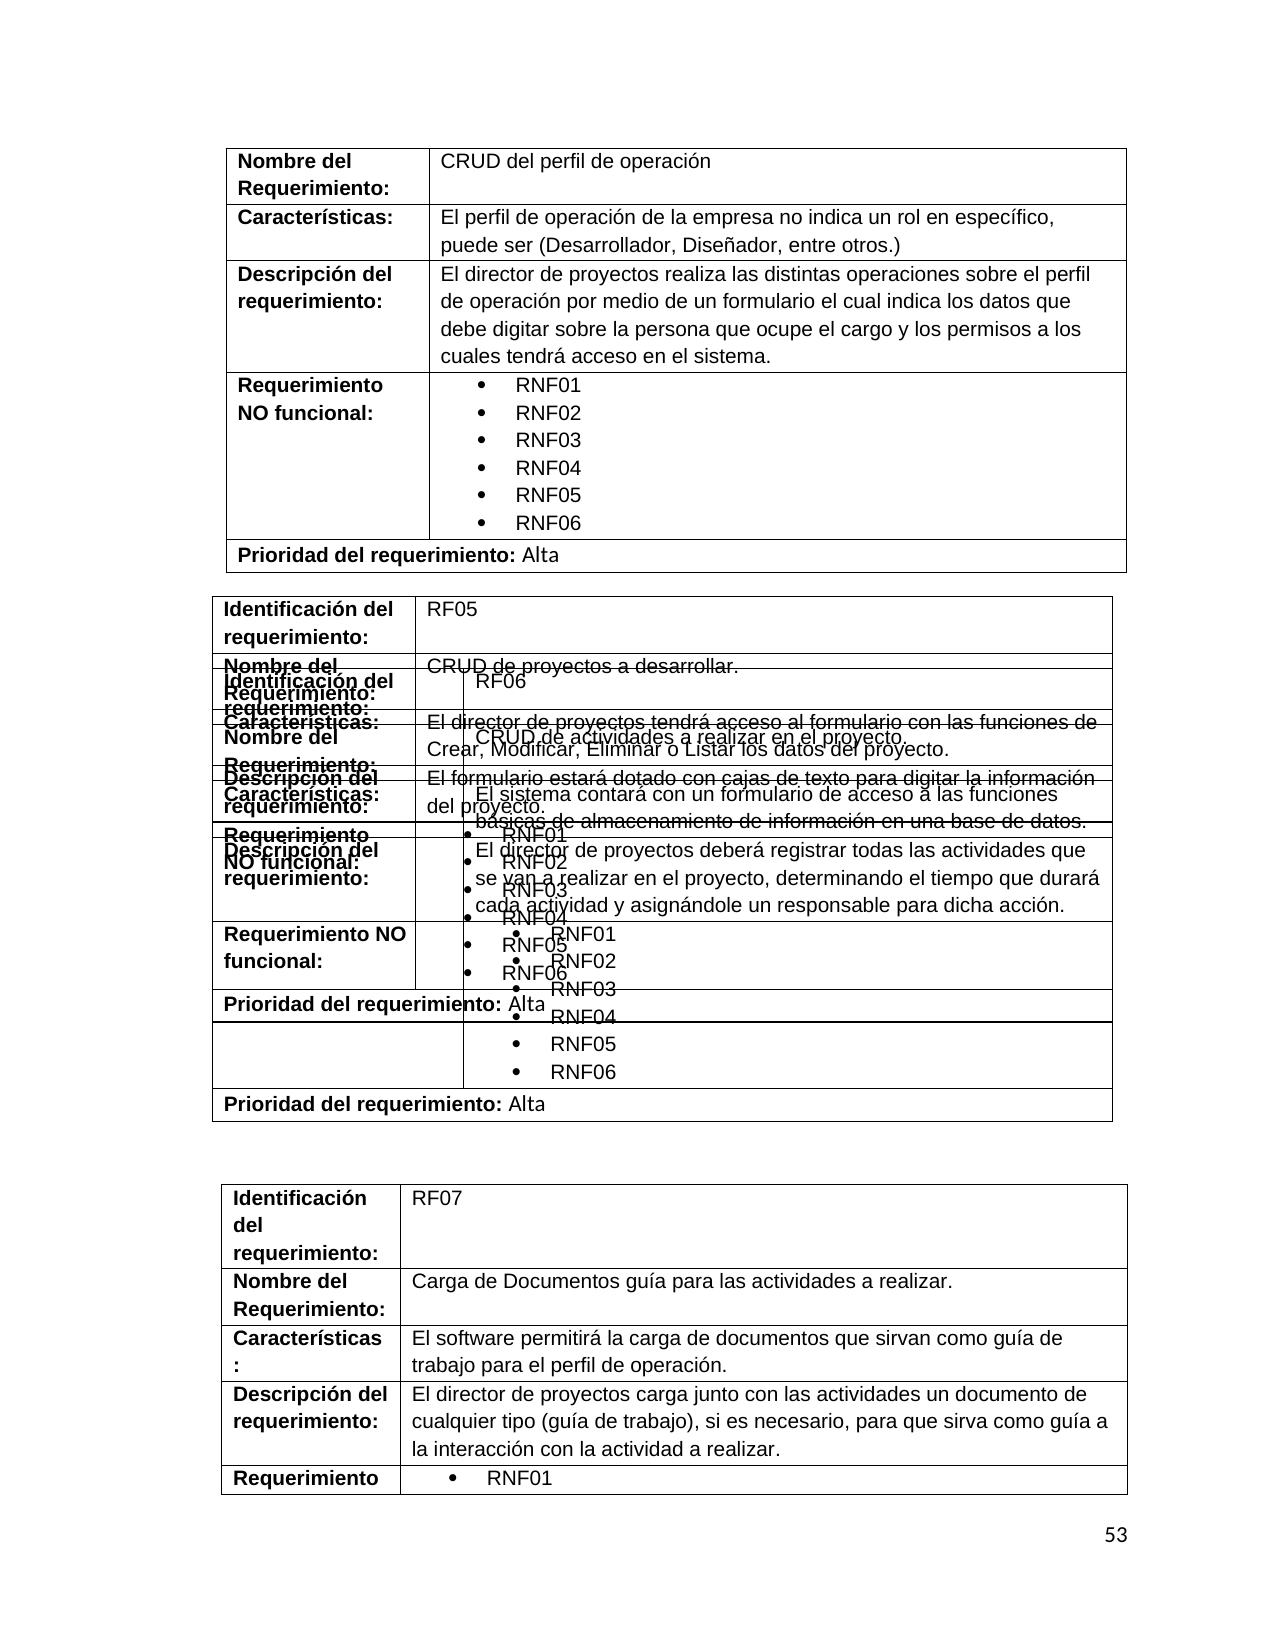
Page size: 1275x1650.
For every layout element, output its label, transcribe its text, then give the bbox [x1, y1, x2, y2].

table_cell Prioridad del requerimiento: Alta [213, 1089, 1112, 1121]
table_header Identificación del requerimiento: [213, 669, 463, 724]
table_cell El director de proyectos realiza las distintas operaciones sobre el perfil de operación por medio de un formulario el cual indica los datos que debe digitar sobre la persona que ocupe el cargo y los permisos a los cuales tendrá acceso en el sistema. [430, 261, 1126, 372]
table_cell Características: [213, 781, 463, 837]
table_cell RNF01 RNF02 RNF03 RNF04 RNF05 RNF06 [464, 922, 1112, 1088]
table_cell Nombre del Requerimiento: [227, 149, 429, 204]
table_cell Descripción del requerimiento: [227, 261, 429, 372]
table_cell CRUD del perfil de operación [430, 149, 1126, 204]
table_cell Nombre del Requerimiento: [222, 1269, 400, 1324]
table_header RF05 [416, 597, 1112, 652]
table_cell El director de proyectos deberá registrar todas las actividades que se van a realizar en el proyecto, determinando el tiempo que durará cada actividad y asignándole un responsable para dicha acción. [464, 838, 1112, 921]
table_header Identificación del requerimiento: [213, 597, 415, 652]
table_cell El sistema contará con un formulario de acceso a las funciones básicas de almacenamiento de información en una base de datos. [464, 781, 1112, 837]
table_header RF07 [401, 1185, 1127, 1268]
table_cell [401, 1466, 1127, 1494]
table_cell El software permitirá la carga de documentos que sirvan como guía de trabajo para el perfil de operación. [401, 1326, 1127, 1381]
table_cell Características: [227, 205, 429, 260]
table_cell Características: [222, 1326, 400, 1381]
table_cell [222, 1466, 400, 1494]
table_header RF06 [464, 669, 1112, 724]
table_header Identificación del requerimiento: [222, 1185, 400, 1268]
table_cell Descripción del requerimiento: [222, 1382, 400, 1465]
table_cell Nombre del Requerimiento: [213, 725, 463, 780]
table_cell CRUD de proyectos a desarrollar. [416, 654, 1112, 668]
table_cell Requerimiento NO funcional: [213, 922, 463, 1088]
table_cell Requerimiento NO funcional: [227, 373, 429, 539]
table_cell RNF01 RNF02 RNF03 RNF04 RNF05 RNF06 [430, 373, 1126, 539]
table_cell Nombre del Requerimiento: [213, 654, 415, 668]
table_cell Descripción del requerimiento: [213, 838, 463, 921]
table_cell Carga de Documentos guía para las actividades a realizar. [401, 1269, 1127, 1324]
table_cell Prioridad del requerimiento: Alta [227, 540, 1126, 572]
table_cell El director de proyectos carga junto con las actividades un documento de cualquier tipo (guía de trabajo), si es necesario, para que sirva como guía a la interacción con la actividad a realizar. [401, 1382, 1127, 1465]
table_cell CRUD de actividades a realizar en el proyecto. [464, 725, 1112, 780]
table_cell El perfil de operación de la empresa no indica un rol en específico, puede ser (Desarrollador, Diseñador, entre otros.) [430, 205, 1126, 260]
